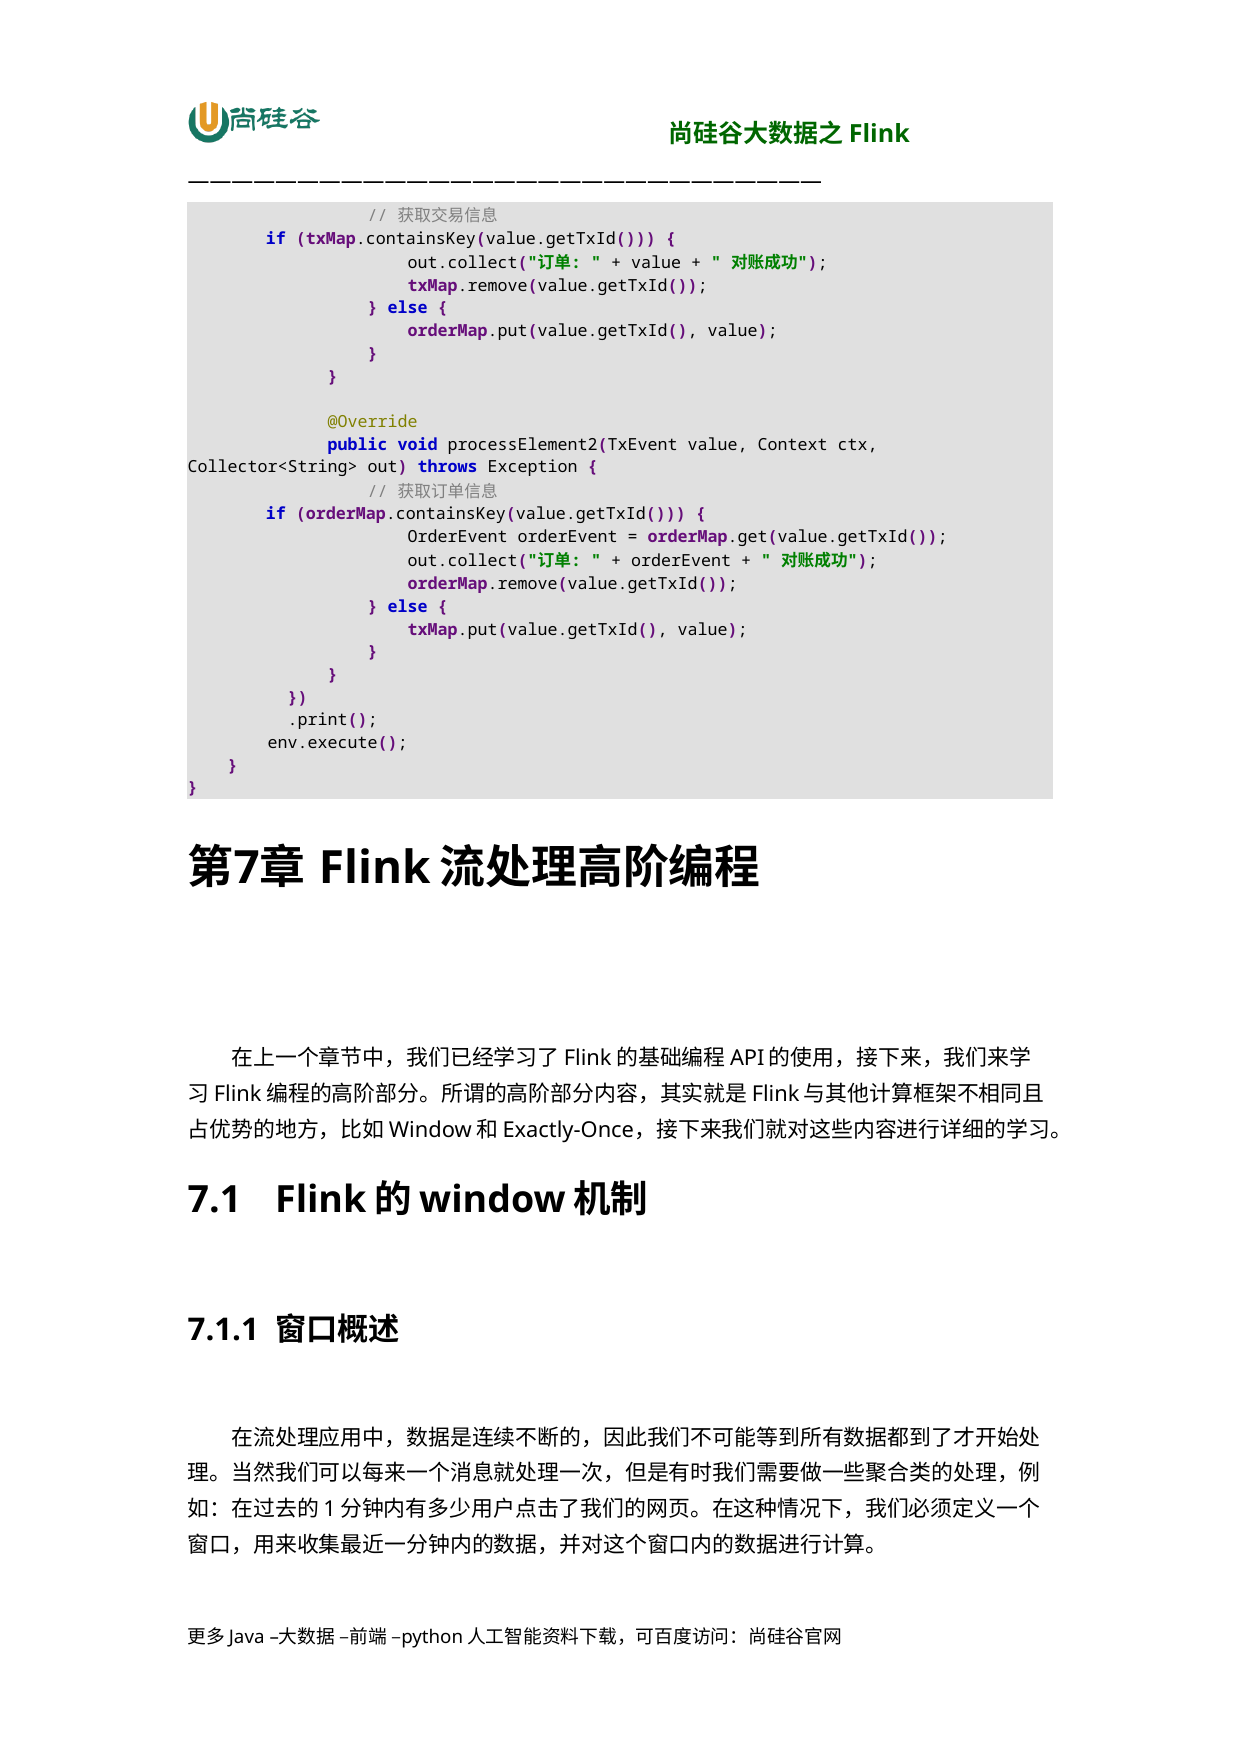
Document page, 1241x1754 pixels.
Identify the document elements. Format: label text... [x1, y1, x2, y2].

subtitle Flink的window机制 [187, 1163, 1053, 1228]
text 在流处理应用中，数据是连续不断的，因此我们不可能等到所有数据都到了才开始处理。当然我们可以每来一个消息就处理一次，但是有时我们需要做一些聚合类的处理，例如：在过去的1分钟内有多少用户点击了我们的网页。在这种情况下，我们必须定义一个窗口，用来收集最近一分钟内的数据，并对这个窗口内的数据进行计算。 [187, 1419, 1053, 1559]
subtitle Flink流处理高阶编程 [187, 815, 1053, 912]
subtitle 窗口概述 [187, 1294, 1053, 1359]
text 在上一个章节中，我们已经学习了Flink的基础编程API的使用，接下来，我们来学习Flink编程的高阶部分。所谓的高阶部分内容，其实就是Flink与其他计算框架不相同且占优势的地方，比如Window和Exactly-Once，接下来我们就对这些内容进行详细的学习。 [187, 1040, 1053, 1144]
picture [187, 101, 320, 143]
